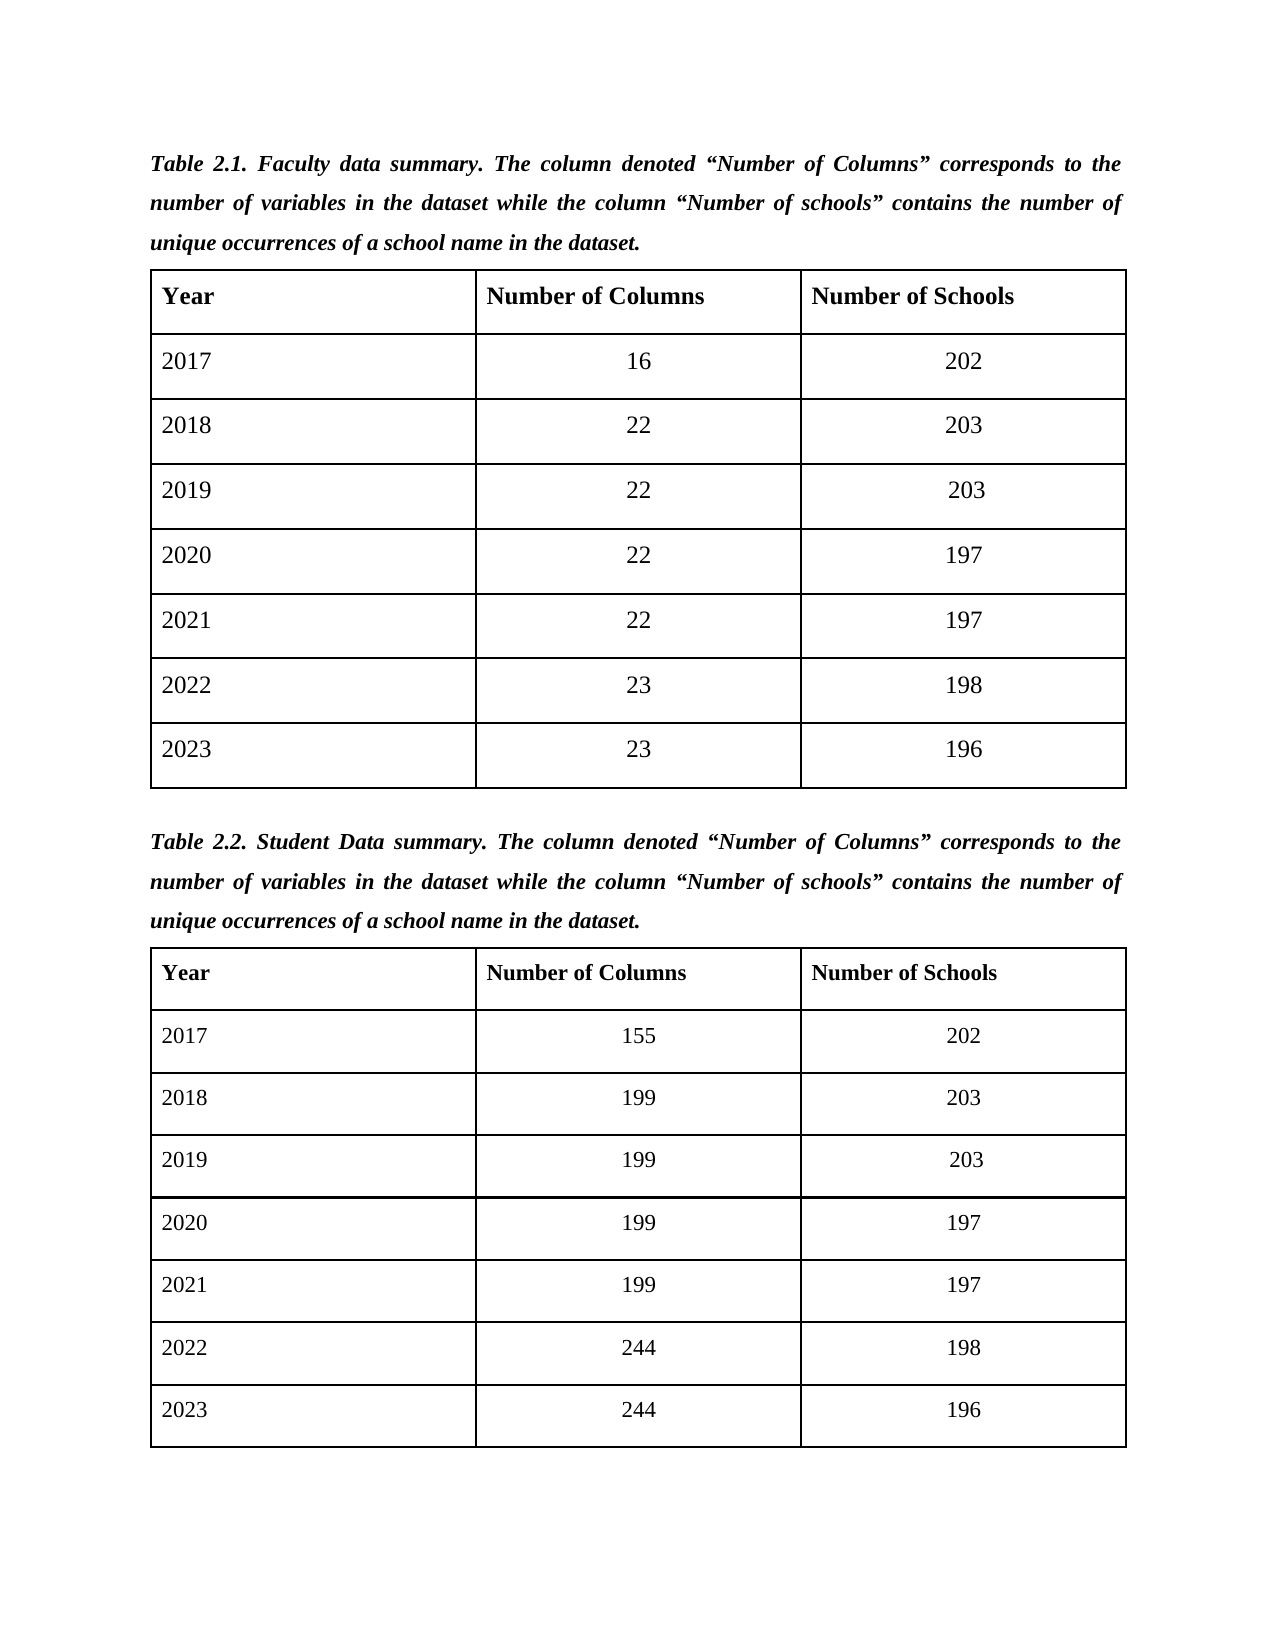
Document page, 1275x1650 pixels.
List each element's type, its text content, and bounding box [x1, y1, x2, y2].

table_cell 155 [477, 1011, 800, 1072]
table_header Number of Columns [477, 949, 800, 1009]
table_cell 199 [477, 1136, 800, 1196]
table_cell 196 [802, 1386, 1125, 1446]
table_header Year [152, 271, 475, 333]
table_cell 202 [802, 1011, 1125, 1072]
table_cell 197 [802, 595, 1125, 657]
table_header Number of Schools [802, 949, 1125, 1009]
table_cell 203 [802, 1136, 1125, 1196]
table_cell 22 [477, 530, 800, 592]
table_cell 203 [802, 465, 1125, 528]
table_cell 22 [477, 400, 800, 463]
table_cell 2019 [152, 1136, 475, 1196]
table_cell 2023 [152, 724, 475, 787]
table_cell 22 [477, 465, 800, 528]
table_cell 2018 [152, 1074, 475, 1134]
text Table 2.2. Student Data summary. The column denoted “Number of Columns” corresponds to the number of variables in the dataset while the column “Number of schools” contains the number of unique occurrences of a school name in the dataset. [150, 828, 1125, 934]
table_cell 2017 [152, 335, 475, 398]
table_cell 203 [802, 400, 1125, 463]
table_cell 23 [477, 659, 800, 722]
table_cell 2020 [152, 530, 475, 592]
table_cell 196 [802, 724, 1125, 787]
table_header Number of Columns [477, 271, 800, 333]
table_cell 2021 [152, 1261, 475, 1321]
table_cell 244 [477, 1323, 800, 1383]
table_cell 2017 [152, 1011, 475, 1072]
table_cell 2019 [152, 465, 475, 528]
table_cell 2022 [152, 1323, 475, 1383]
table_cell 197 [802, 1199, 1125, 1259]
table_header Year [152, 949, 475, 1009]
table_cell 2022 [152, 659, 475, 722]
text Table 2.1. Faculty data summary. The column denoted “Number of Columns” corresponds to the number of variables in the dataset while the column “Number of schools” contains the number of unique occurrences of a school name in the dataset. [150, 150, 1125, 255]
table_cell 202 [802, 335, 1125, 398]
table_cell 198 [802, 1323, 1125, 1383]
table_cell 203 [802, 1074, 1125, 1134]
table_cell 199 [477, 1199, 800, 1259]
table_cell 22 [477, 595, 800, 657]
table_cell 199 [477, 1074, 800, 1134]
table_cell 2023 [152, 1386, 475, 1446]
table_cell 2020 [152, 1199, 475, 1259]
table_cell 197 [802, 530, 1125, 592]
table_cell 2021 [152, 595, 475, 657]
table_header Number of Schools [802, 271, 1125, 333]
table_cell 2018 [152, 400, 475, 463]
table_cell 199 [477, 1261, 800, 1321]
table_cell 197 [802, 1261, 1125, 1321]
table_cell 198 [802, 659, 1125, 722]
table_cell 23 [477, 724, 800, 787]
table_cell 244 [477, 1386, 800, 1446]
table_cell 16 [477, 335, 800, 398]
